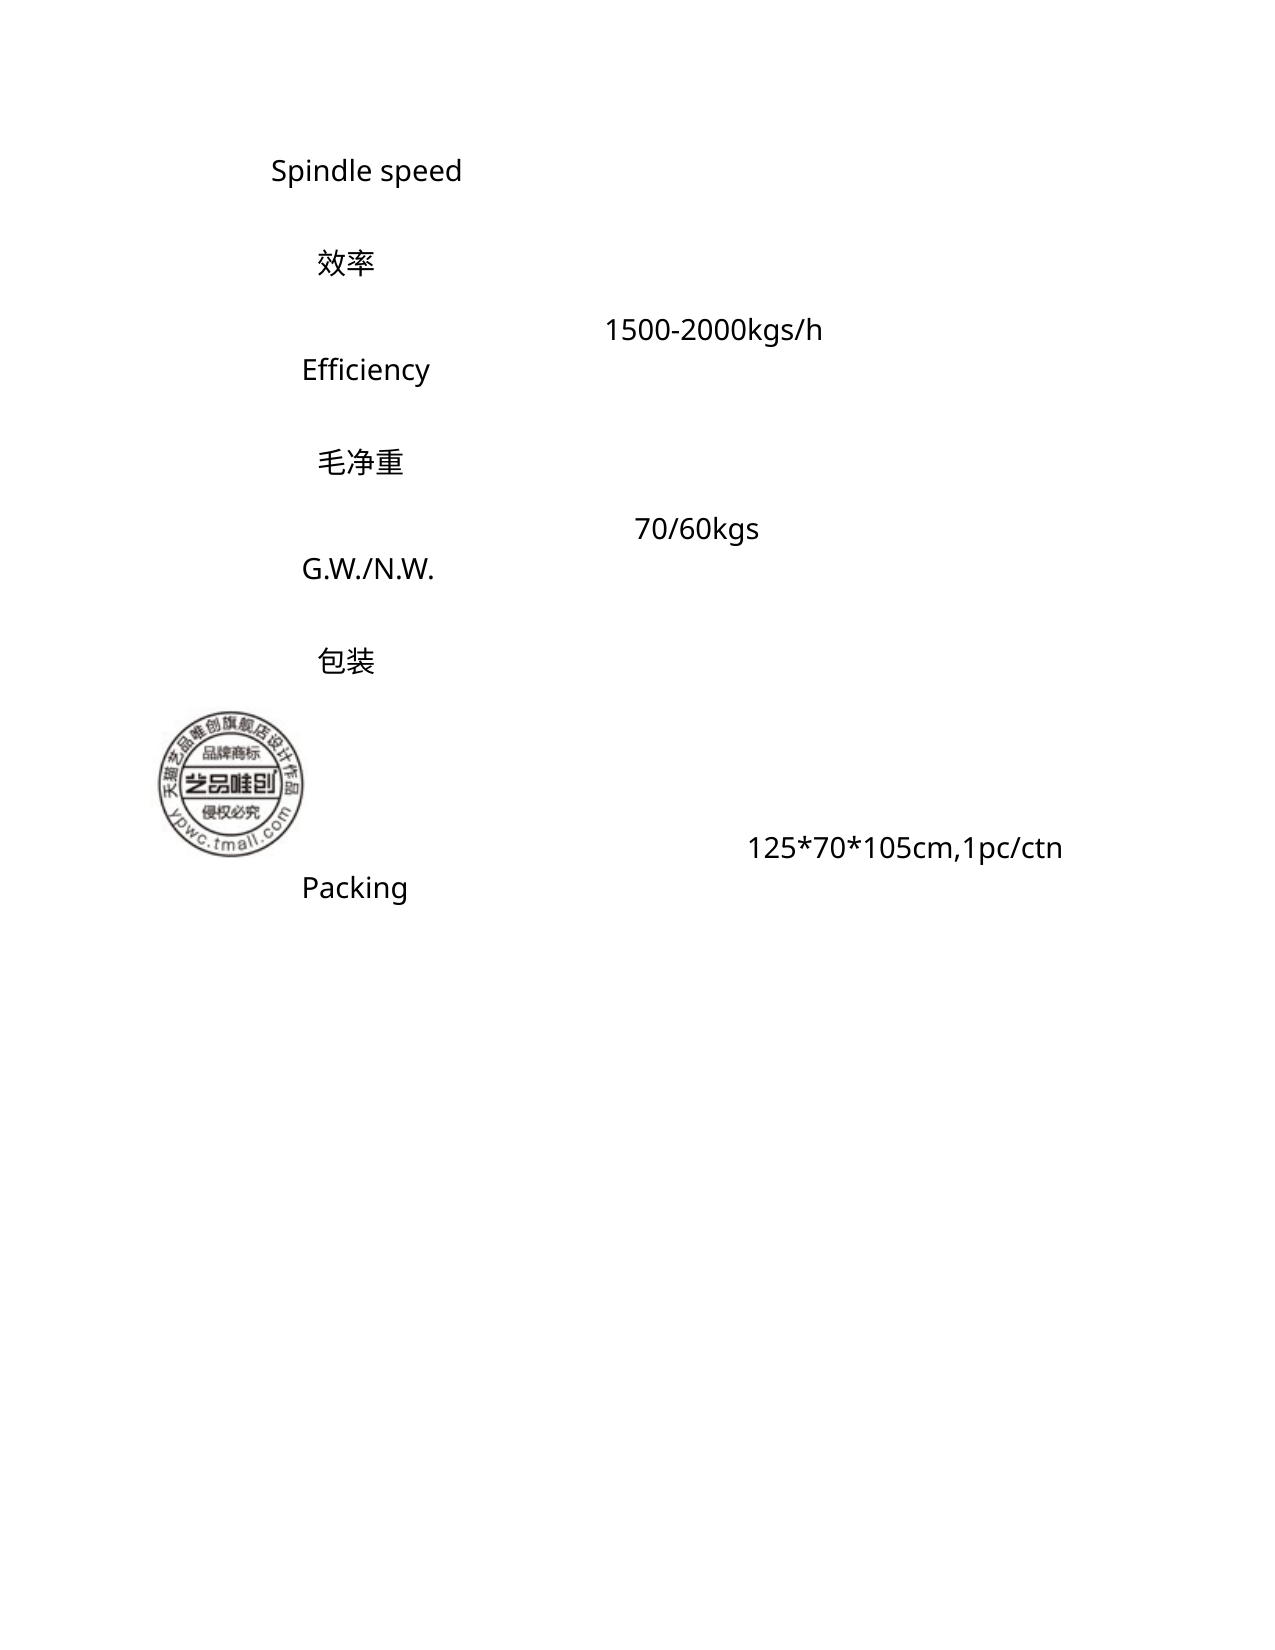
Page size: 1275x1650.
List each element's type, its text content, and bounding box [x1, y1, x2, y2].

text G.W./N.W. [150, 548, 1125, 588]
text 效率 [150, 247, 1125, 281]
text Packing sheller [150, 867, 1125, 907]
text 125*70*105cm,1pc/ctn [150, 708, 1125, 867]
text 毛净重 [150, 446, 1125, 480]
text Efficiency [150, 349, 1125, 389]
text Spindle speed [150, 150, 1125, 190]
picture [150, 707, 308, 859]
text 包装 [150, 646, 1125, 679]
text 1500-2000kgs/h [150, 309, 1125, 349]
text 70/60kgs [150, 509, 1125, 548]
